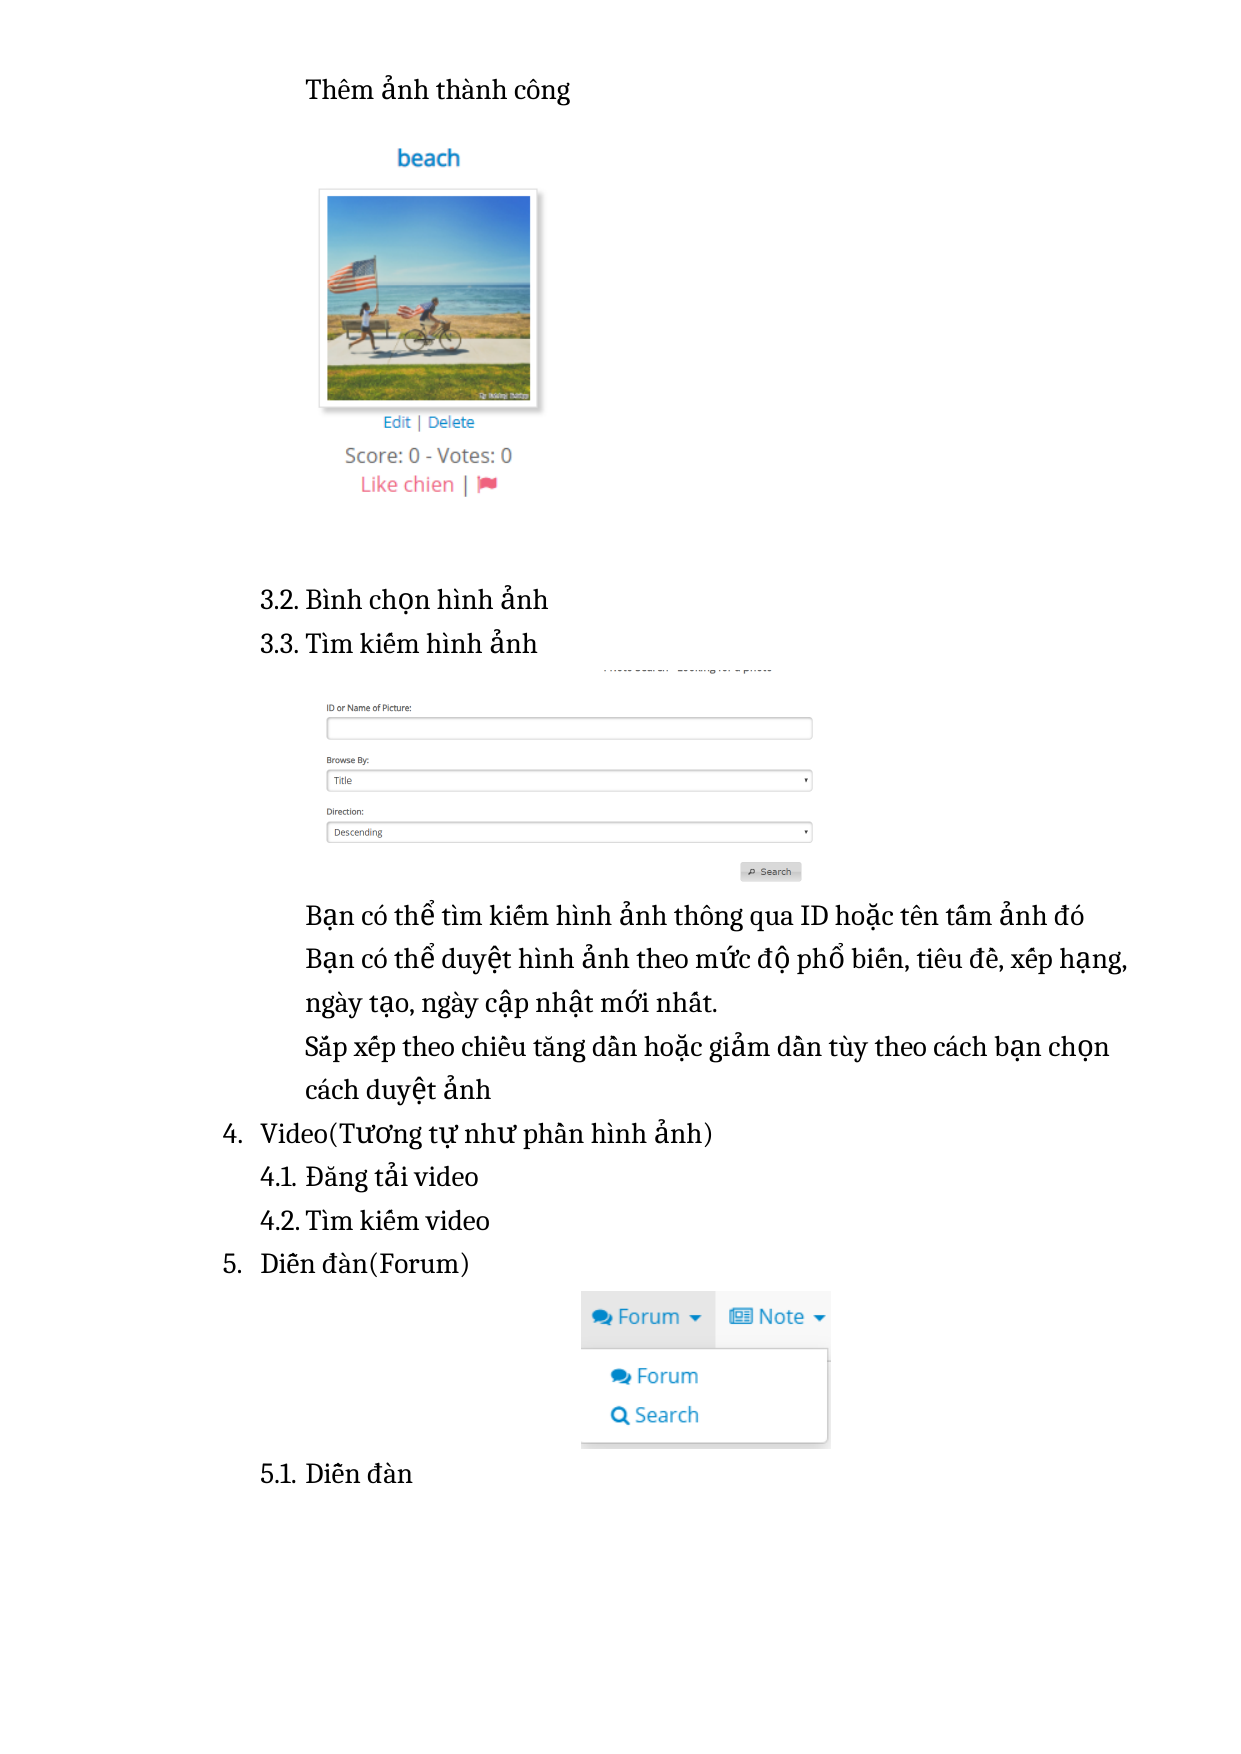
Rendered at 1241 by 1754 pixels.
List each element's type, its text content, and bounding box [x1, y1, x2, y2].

list Bạn có thể duyệt hình ảnh theo mức độ phổ biến, tiêu đề, xếp hạng, ngày tạo, ngày cập nhật mới nhất. [305, 943, 1152, 1020]
list Thêm ảnh thành công [305, 73, 1152, 107]
picture [305, 670, 836, 891]
list Tìm kiếm video [260, 1204, 1152, 1237]
list Diễn đàn(Forum) [223, 1247, 1152, 1281]
list Bình chọn hình ảnh [260, 583, 1152, 617]
list Sắp xếp theo chiều tăng dần hoặc giảm dần tùy theo cách bạn chọn cách duyệt ảnh [305, 1030, 1152, 1107]
list Diễn đàn [260, 1457, 1152, 1490]
list Video(Tương tự như phần hình ảnh) [223, 1117, 1152, 1150]
list Bạn có thể tìm kiếm hình ảnh thông qua ID hoặc tên tấm ảnh đó [305, 899, 1152, 933]
list Đăng tải video [260, 1160, 1152, 1194]
list Tìm kiếm hình ảnh [260, 627, 1152, 661]
picture [305, 116, 609, 532]
picture [581, 1291, 831, 1449]
